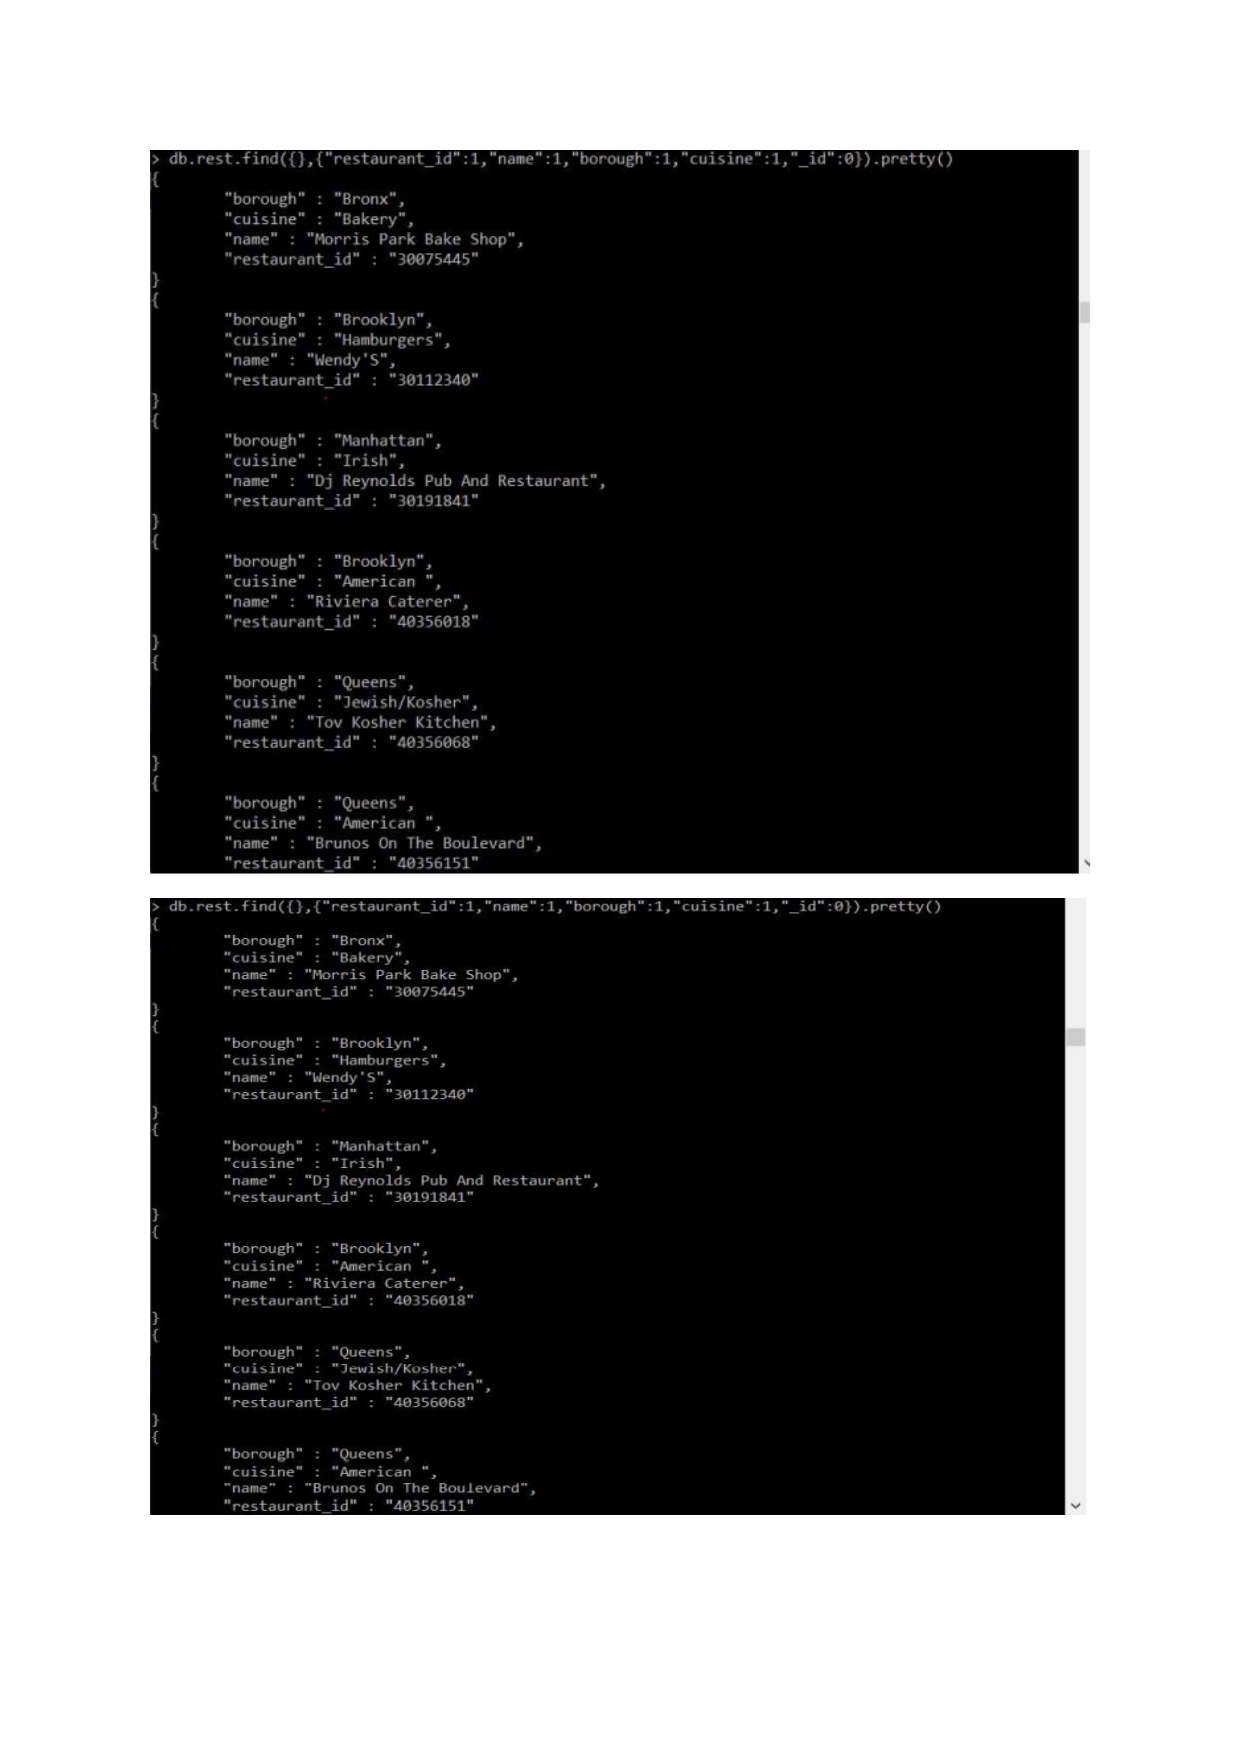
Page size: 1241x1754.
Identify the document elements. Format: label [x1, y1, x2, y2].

picture [150, 150, 1091, 879]
picture [150, 897, 1091, 1515]
